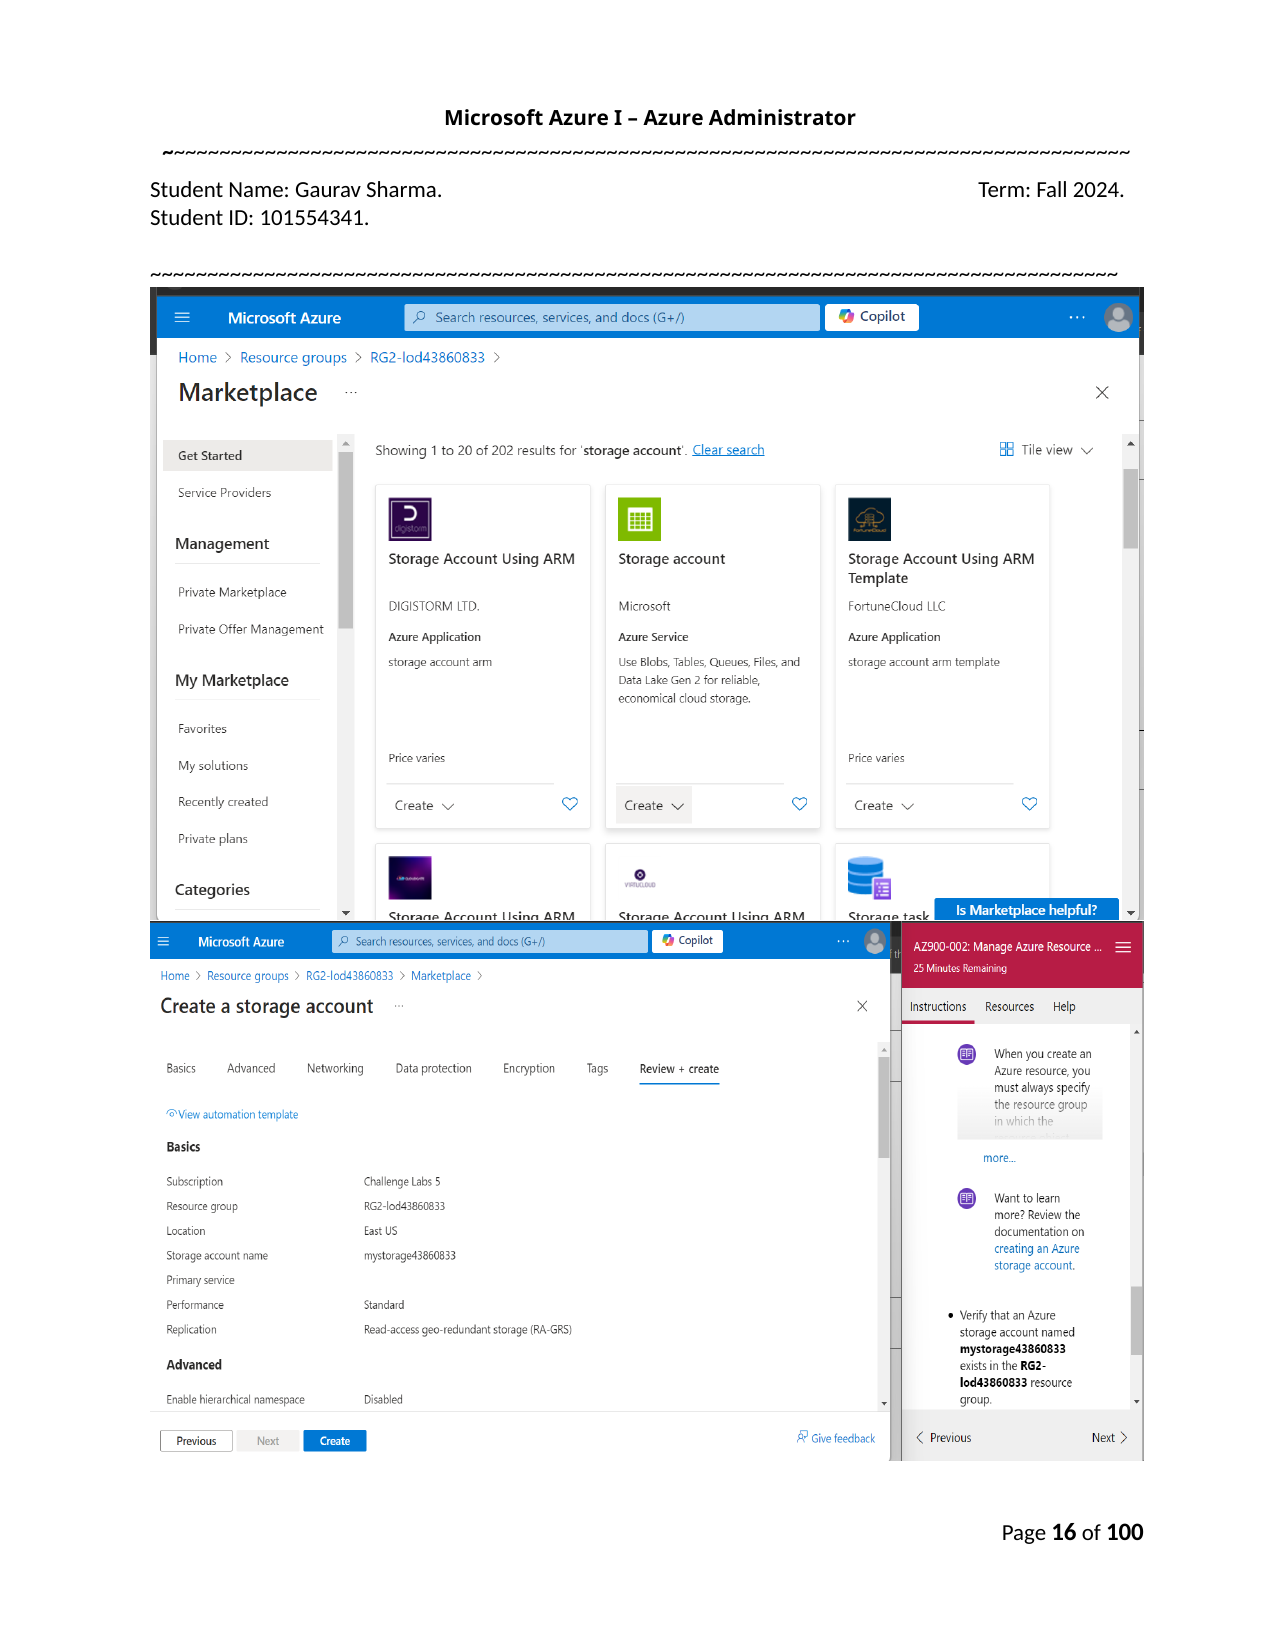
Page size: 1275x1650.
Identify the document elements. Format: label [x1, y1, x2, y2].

picture [150, 921, 1144, 1461]
picture [150, 287, 1144, 920]
